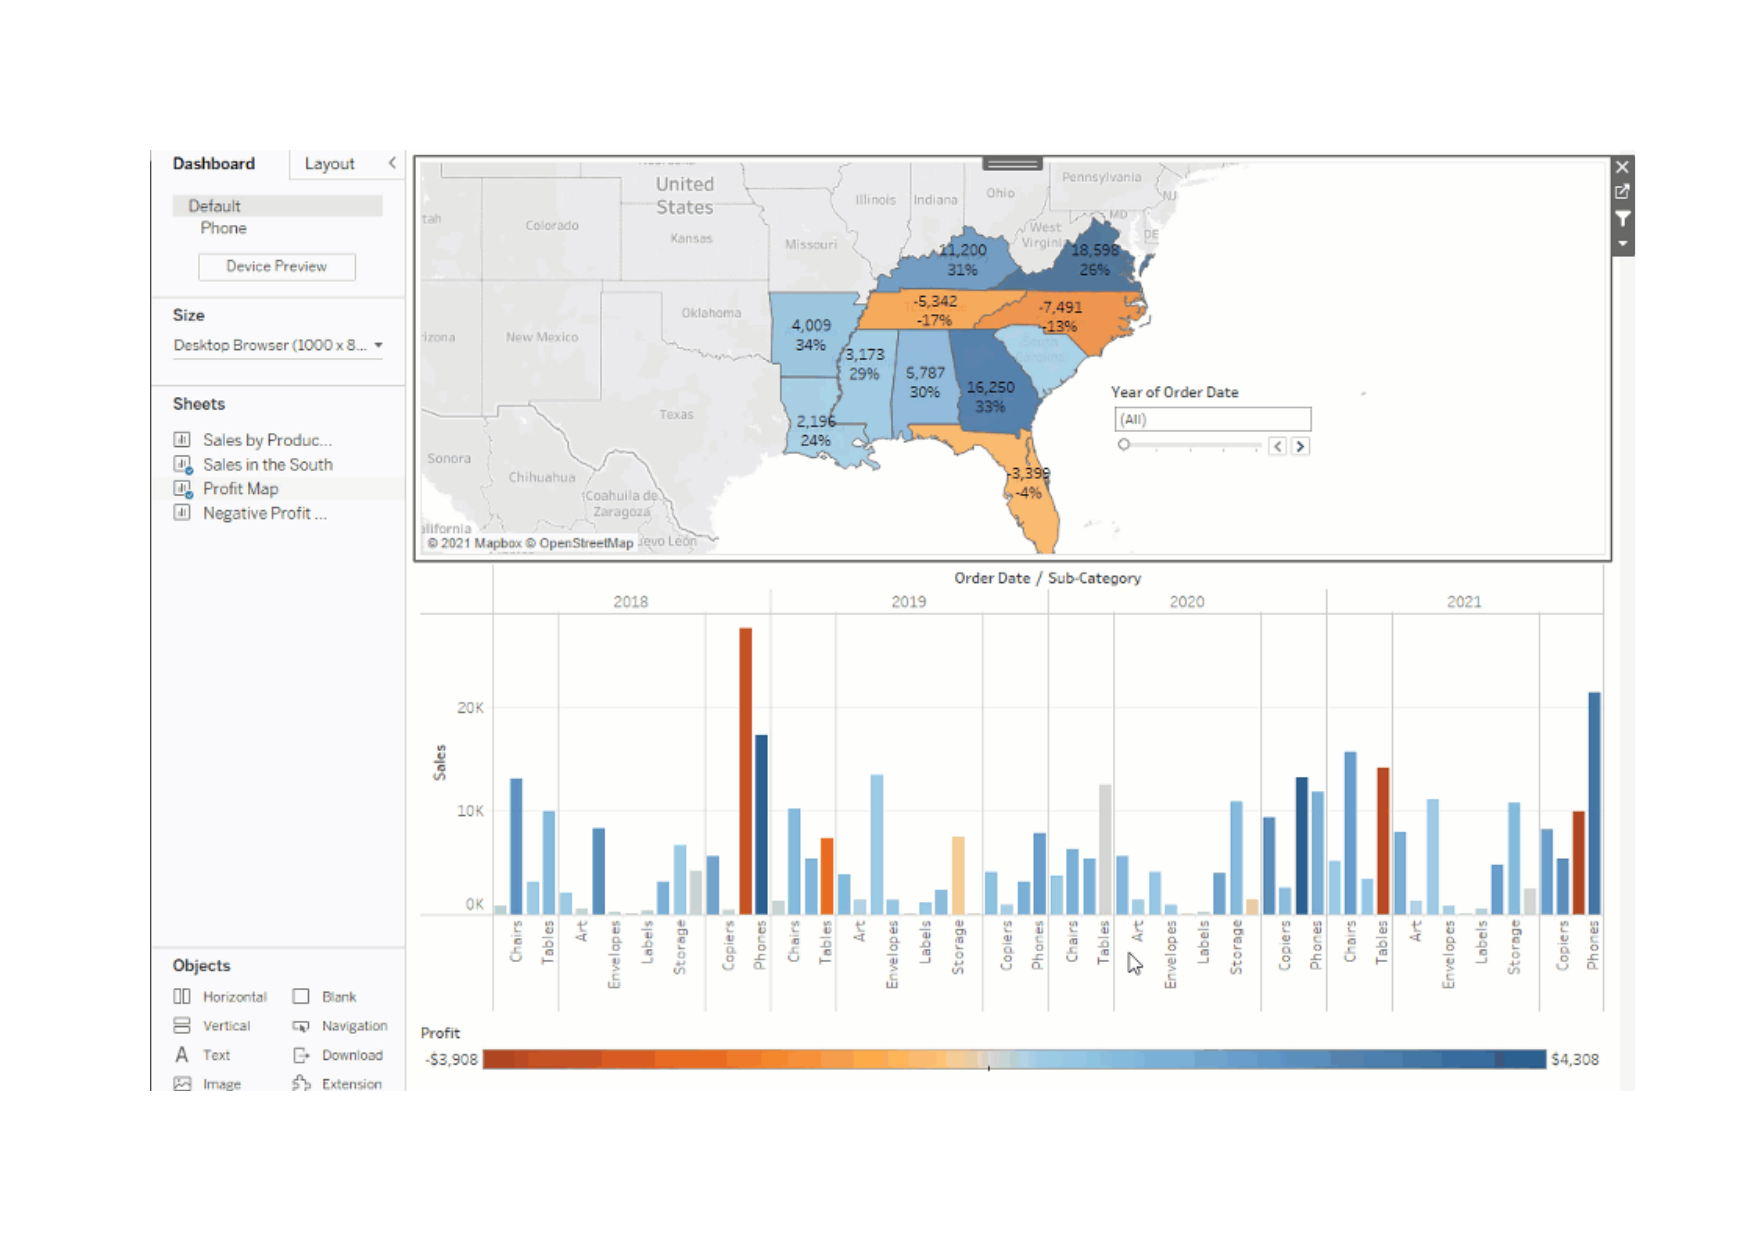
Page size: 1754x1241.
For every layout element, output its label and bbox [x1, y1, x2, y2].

picture [150, 150, 1635, 1091]
